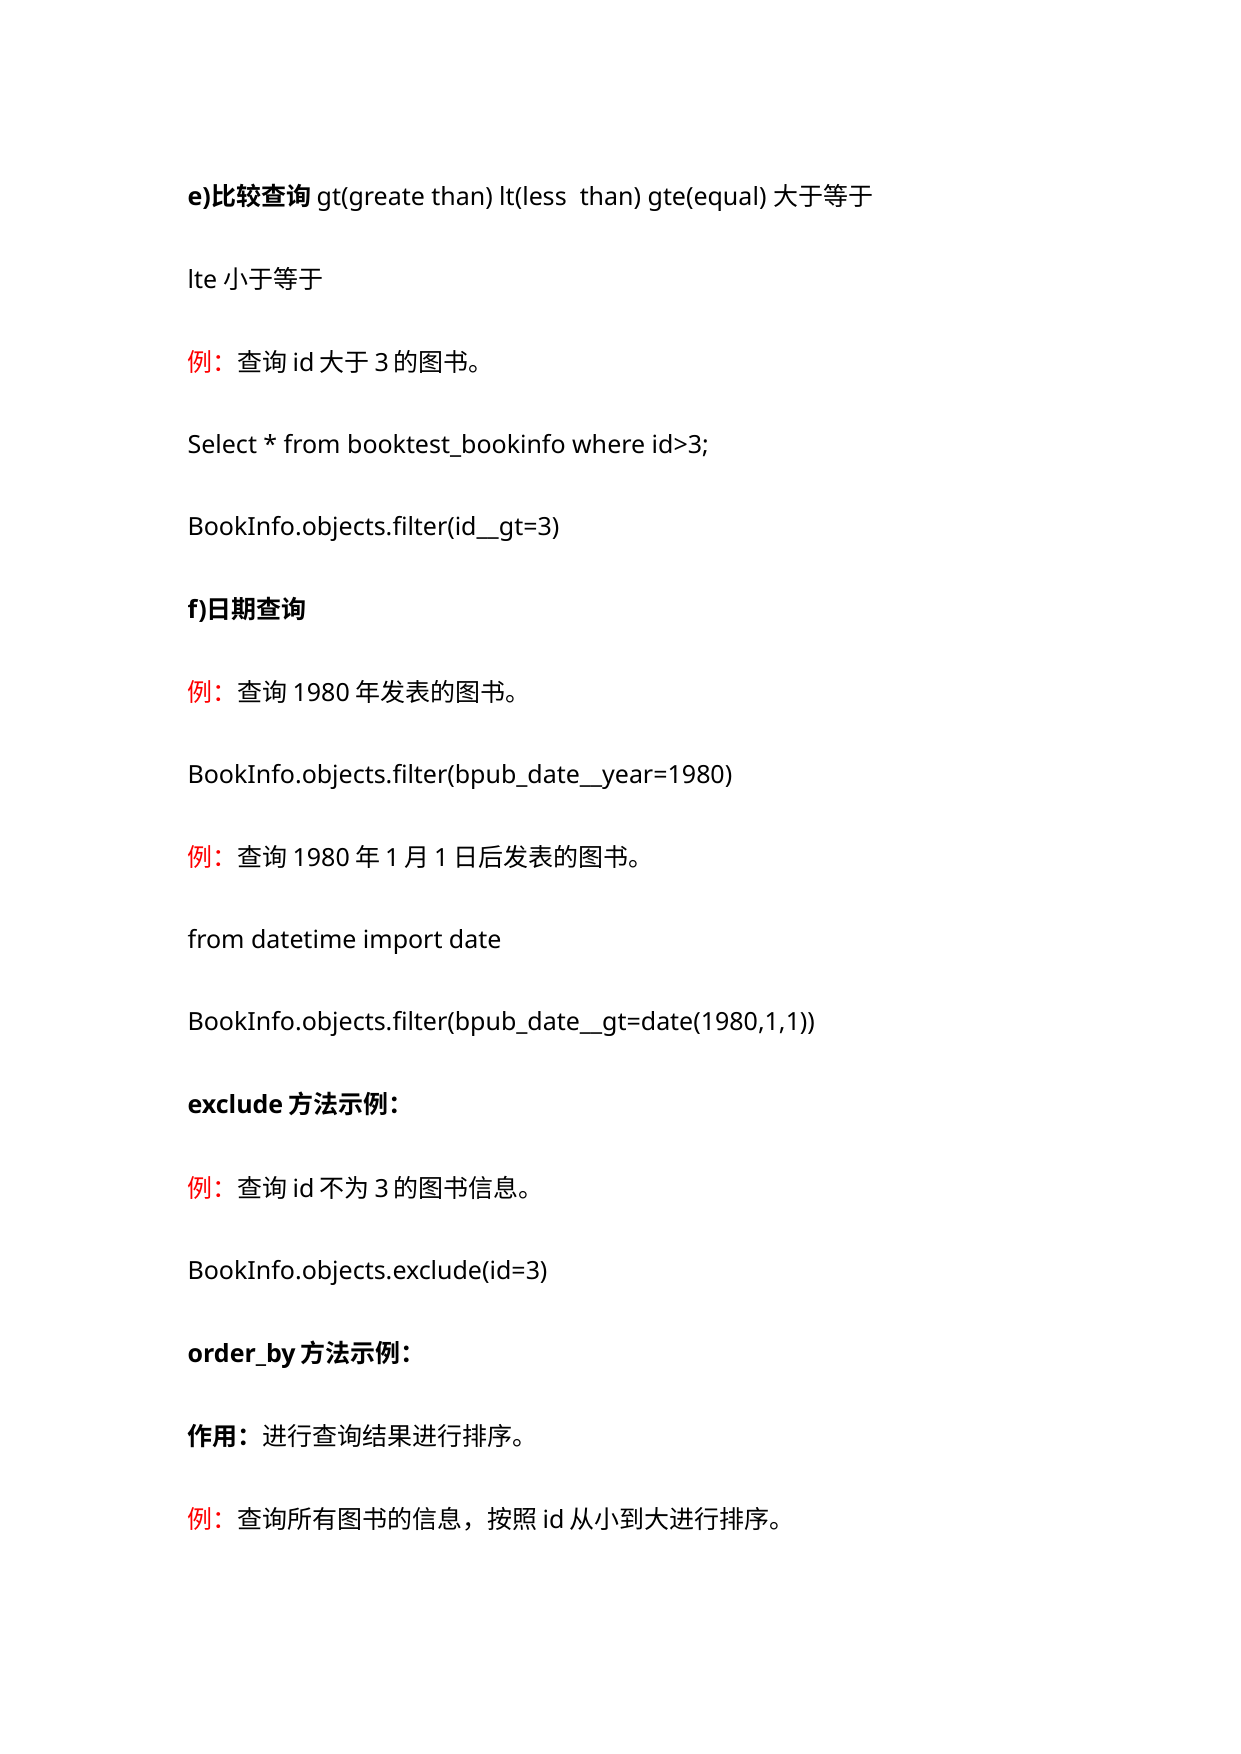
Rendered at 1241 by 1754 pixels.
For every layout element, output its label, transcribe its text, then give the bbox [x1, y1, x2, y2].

text Select * from booktest_bookinfo where id>3; [187, 411, 1053, 476]
text BookInfo.objects.filter(id__gt=3) [187, 493, 1053, 558]
text 例：查询1980年发表的图书。 [187, 658, 1053, 723]
text 作用：进行查询结果进行排序。 [187, 1402, 1053, 1467]
text e)比较查询 gt(greate than) lt(less than) gte(equal) 大于等于 [187, 162, 1053, 227]
text BookInfo.objects.filter(bpub_date__year=1980) [187, 742, 1053, 807]
text BookInfo.objects.exclude(id=3) [187, 1237, 1053, 1302]
text BookInfo.objects.filter(bpub_date__gt=date(1980,1,1)) [187, 989, 1053, 1054]
text 例：查询id大于3的图书。 [187, 328, 1053, 393]
text 例：查询所有图书的信息，按照id从小到大进行排序。 [187, 1485, 1053, 1550]
text 例：查询1980年1月1日后发表的图书。 [187, 823, 1053, 888]
text from datetime import date [187, 907, 1053, 972]
text order_by方法示例： [187, 1319, 1053, 1384]
text f)日期查询 [187, 575, 1053, 640]
text lte 小于等于 [187, 245, 1053, 310]
text 例：查询id不为3的图书信息。 [187, 1154, 1053, 1219]
text exclude方法示例： [187, 1071, 1053, 1136]
